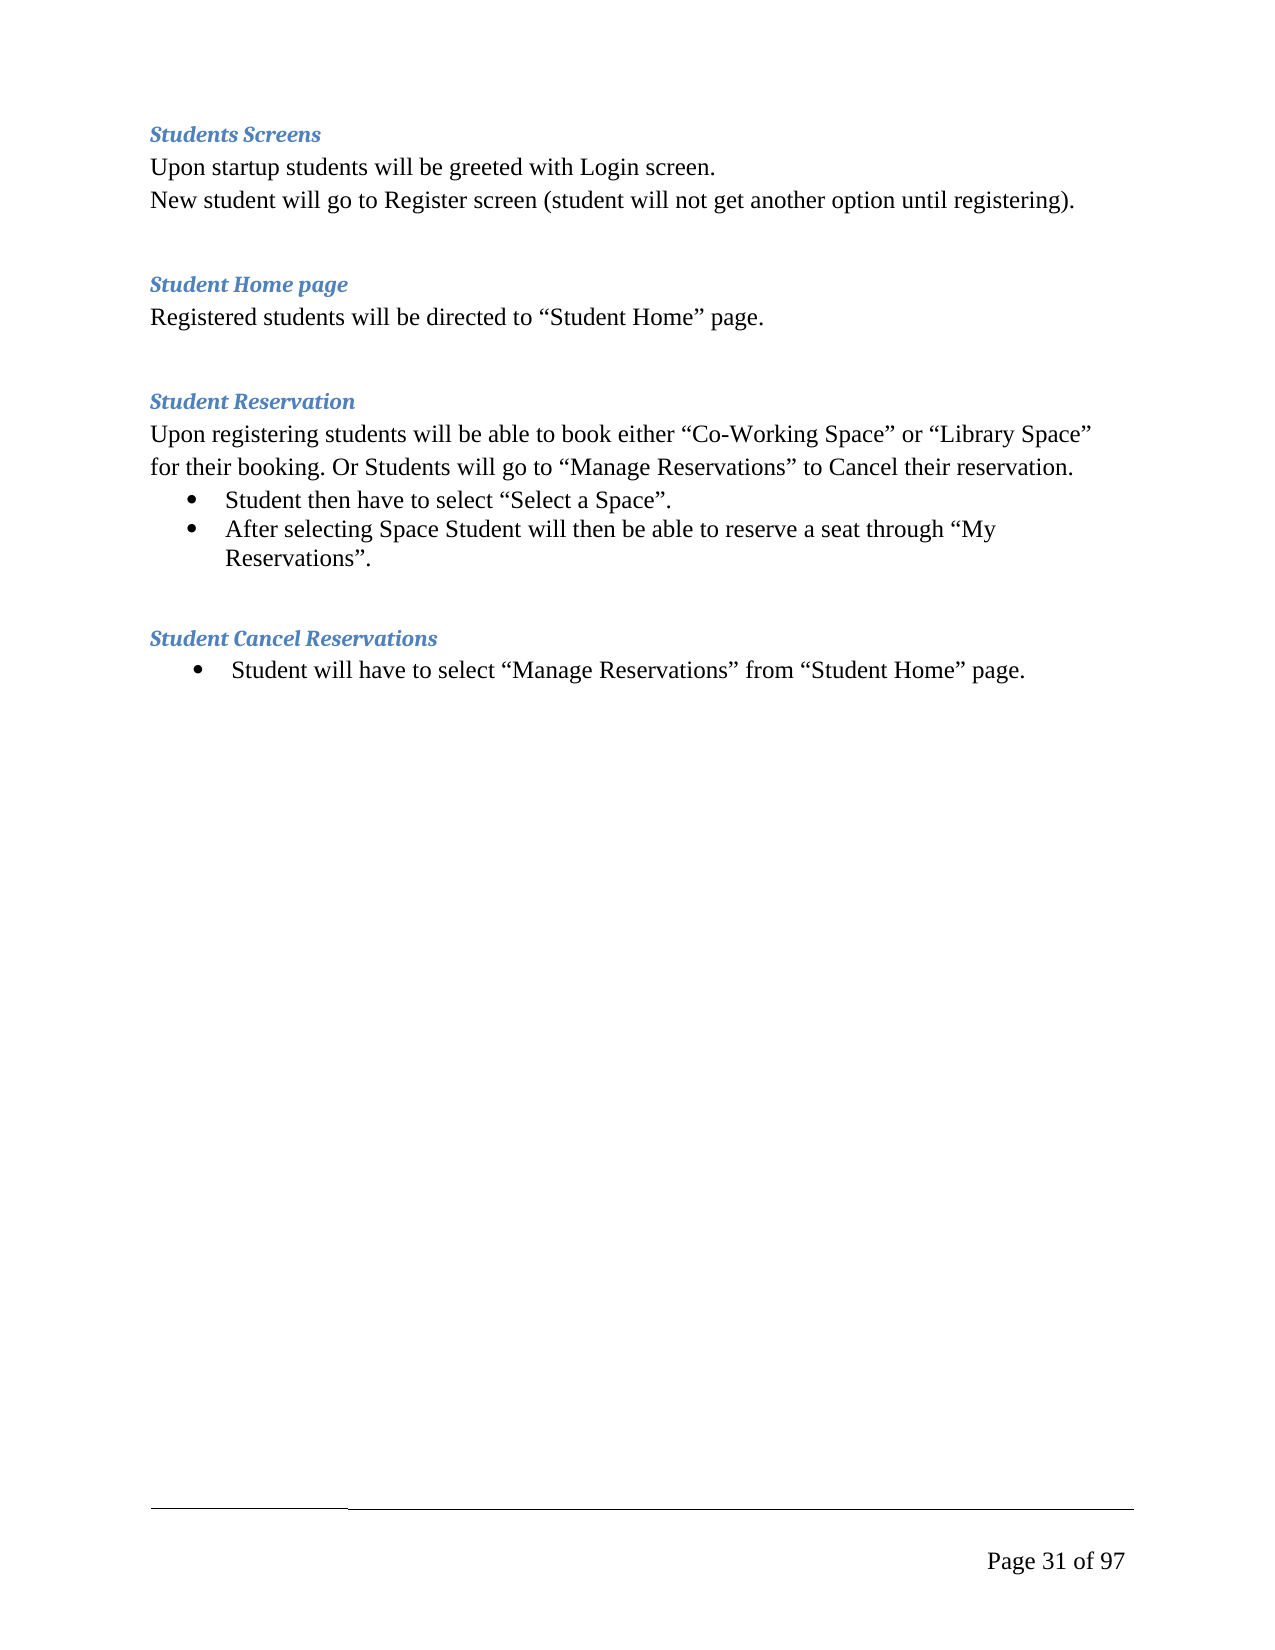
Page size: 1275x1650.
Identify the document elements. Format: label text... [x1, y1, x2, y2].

text New student will go to Register screen (student will not get another option until registering). [150, 185, 1125, 214]
list After selecting Space Student will then be able to reserve a seat through “My Reservations”. [187, 514, 1125, 572]
text Registered students will be directed to “Student Home” page. [150, 302, 1125, 331]
subtitle Student Home page [150, 272, 1125, 298]
subtitle Students Screens [150, 122, 1125, 148]
subtitle Student Reservation [150, 389, 1125, 415]
subtitle Student Cancel Reservations [150, 625, 1125, 652]
list Student then have to select “Select a Space”. [187, 485, 1125, 514]
text Upon registering students will be able to book either “Co-Working Space” or “Library Space” for their booking. Or Students will go to “Manage Reservations” to Cancel their reservation. [150, 419, 1125, 481]
text Upon startup students will be greeted with Login screen. [150, 152, 1125, 181]
list Student will have to select “Manage Reservations” from “Student Home” page. [193, 656, 1125, 684]
